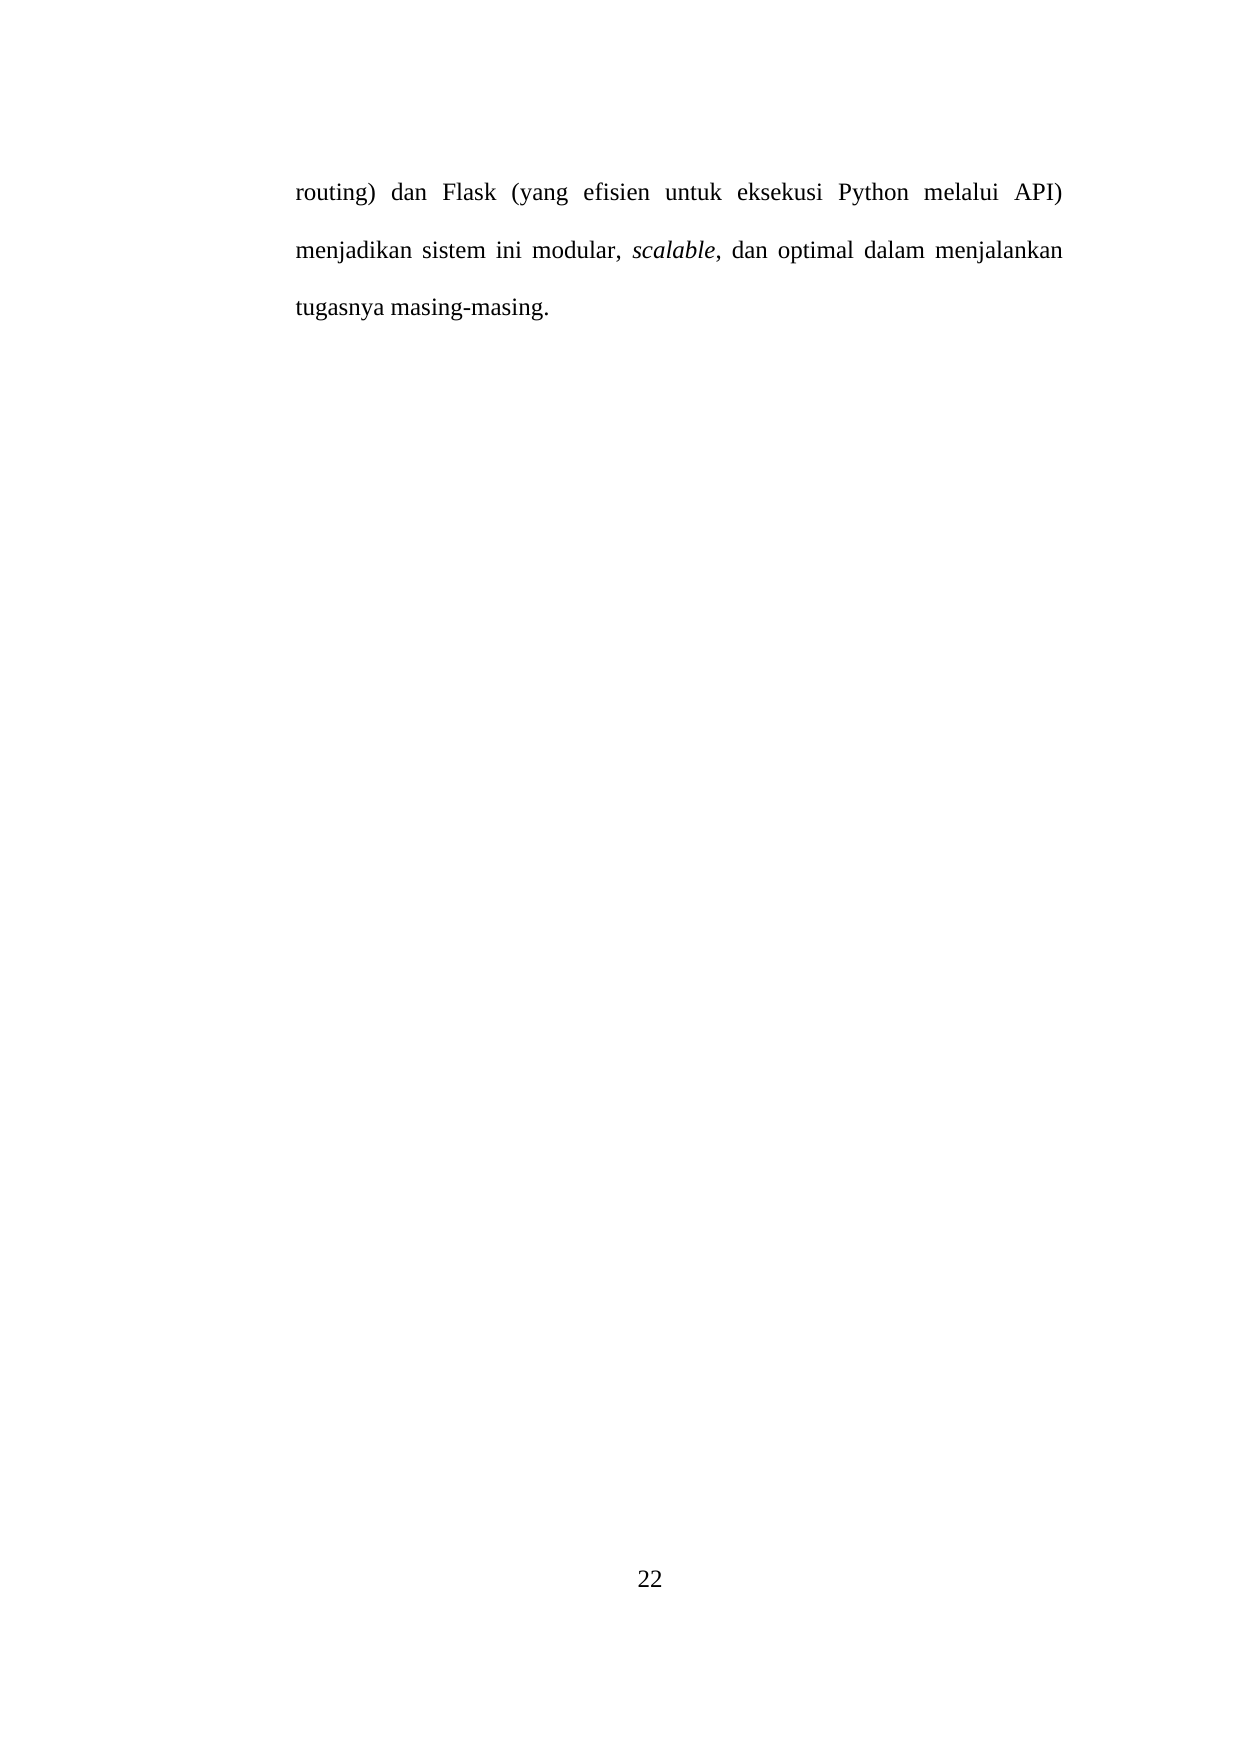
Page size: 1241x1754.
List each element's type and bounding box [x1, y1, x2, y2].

text [295, 177, 1063, 321]
